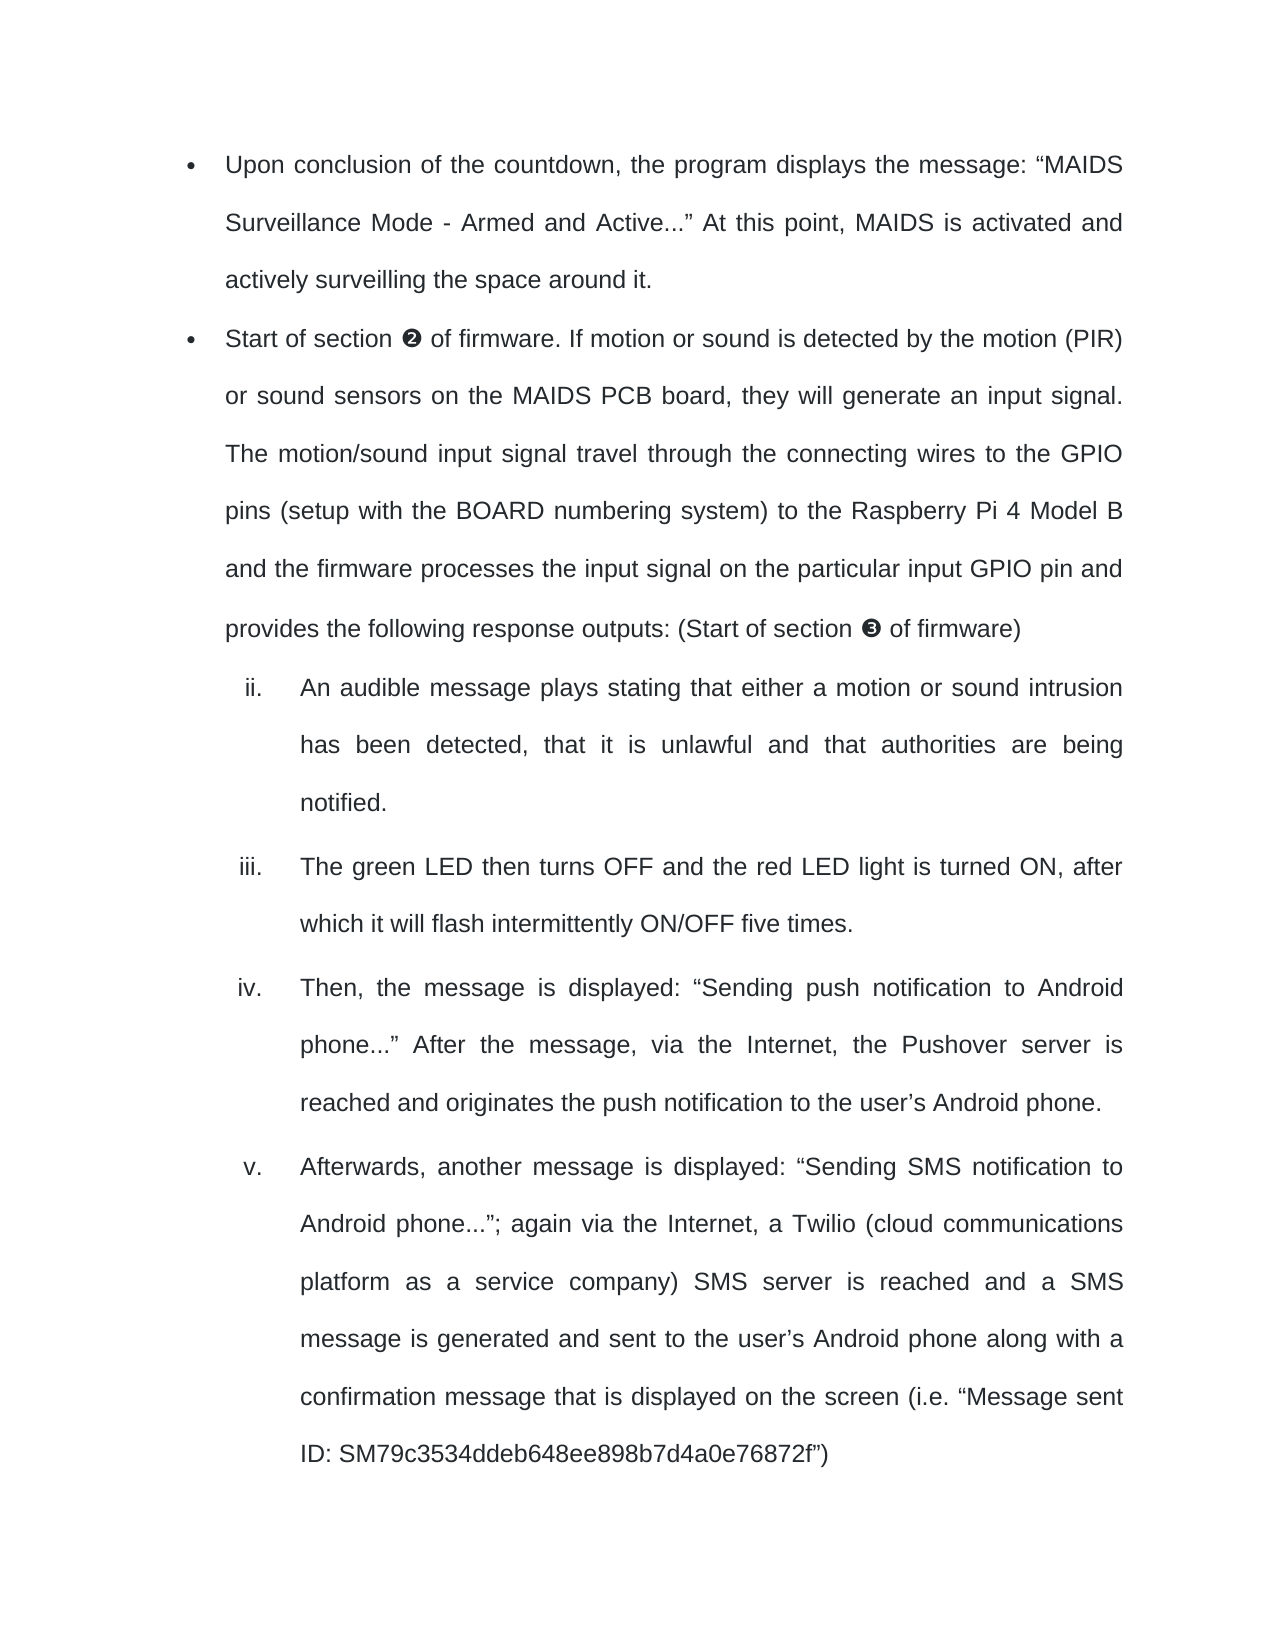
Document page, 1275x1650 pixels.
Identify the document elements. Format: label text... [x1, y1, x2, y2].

list Then, the message is displayed: “Sending push notification to Android phone...” After the message, via the Internet, the Pushover server is reached and originates the push notification to the user’s Android phone. [262, 973, 1125, 1117]
list Start of section ❷ of firmware. If motion or sound is detected by the motion (PIR) or sound sensors on the MAIDS PCB board, they will generate an input signal. The motion/sound input signal travel through the connecting wires to the GPIO pins (setup with the BOARD numbering system) to the Raspberry Pi 4 Model B and the firmware processes the input signal on the particular input GPIO pin and provides the following response outputs: (Start of section ❸ of firmware) [187, 322, 1125, 643]
list Afterwards, another message is displayed: “Sending SMS notification to Android phone...”; again via the Internet, a Twilio (cloud communications platform as a service company) SMS server is reached and a SMS message is generated and sent to the user’s Android phone along with a confirmation message that is displayed on the screen (i.e. “Message sent ID: SM79c3534ddeb648ee898b7d4a0e76872f”) [262, 1152, 1125, 1468]
list The green LED then turns OFF and the red LED light is turned ON, after which it will flash intermittently ON/OFF five times. [262, 852, 1125, 938]
list Upon conclusion of the countdown, the program displays the message: “MAIDS Surveillance Mode - Armed and Active...” At this point, MAIDS is activated and actively surveilling the space around it. [187, 150, 1125, 294]
list An audible message plays stating that either a motion or sound intrusion has been detected, that it is unlawful and that authorities are being notified. [262, 673, 1125, 817]
